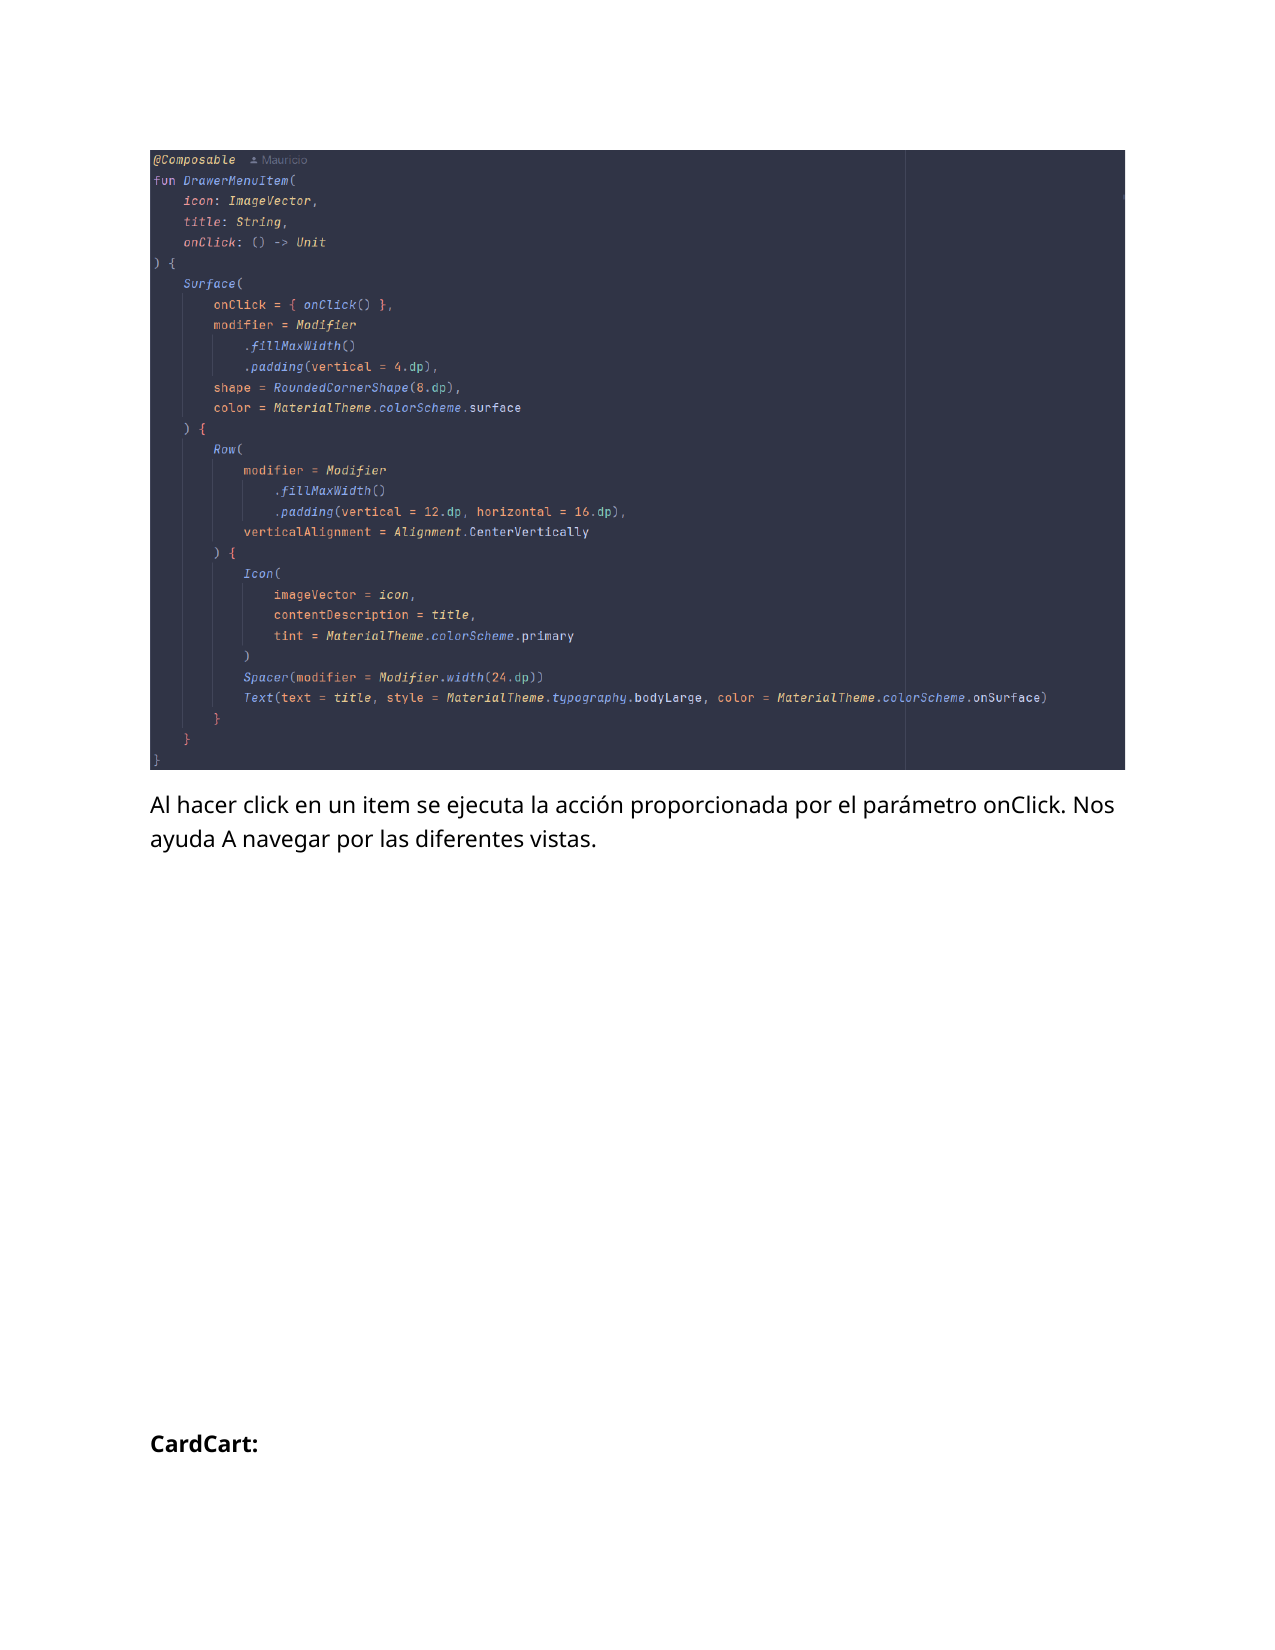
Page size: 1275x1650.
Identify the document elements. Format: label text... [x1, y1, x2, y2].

text CardCart: [150, 1428, 1125, 1459]
picture [150, 150, 1125, 770]
text Al hacer click en un item se ejecuta la acción proporcionada por el parámetro onClick. Nos ayuda A navegar por las diferentes vistas. [150, 789, 1125, 854]
